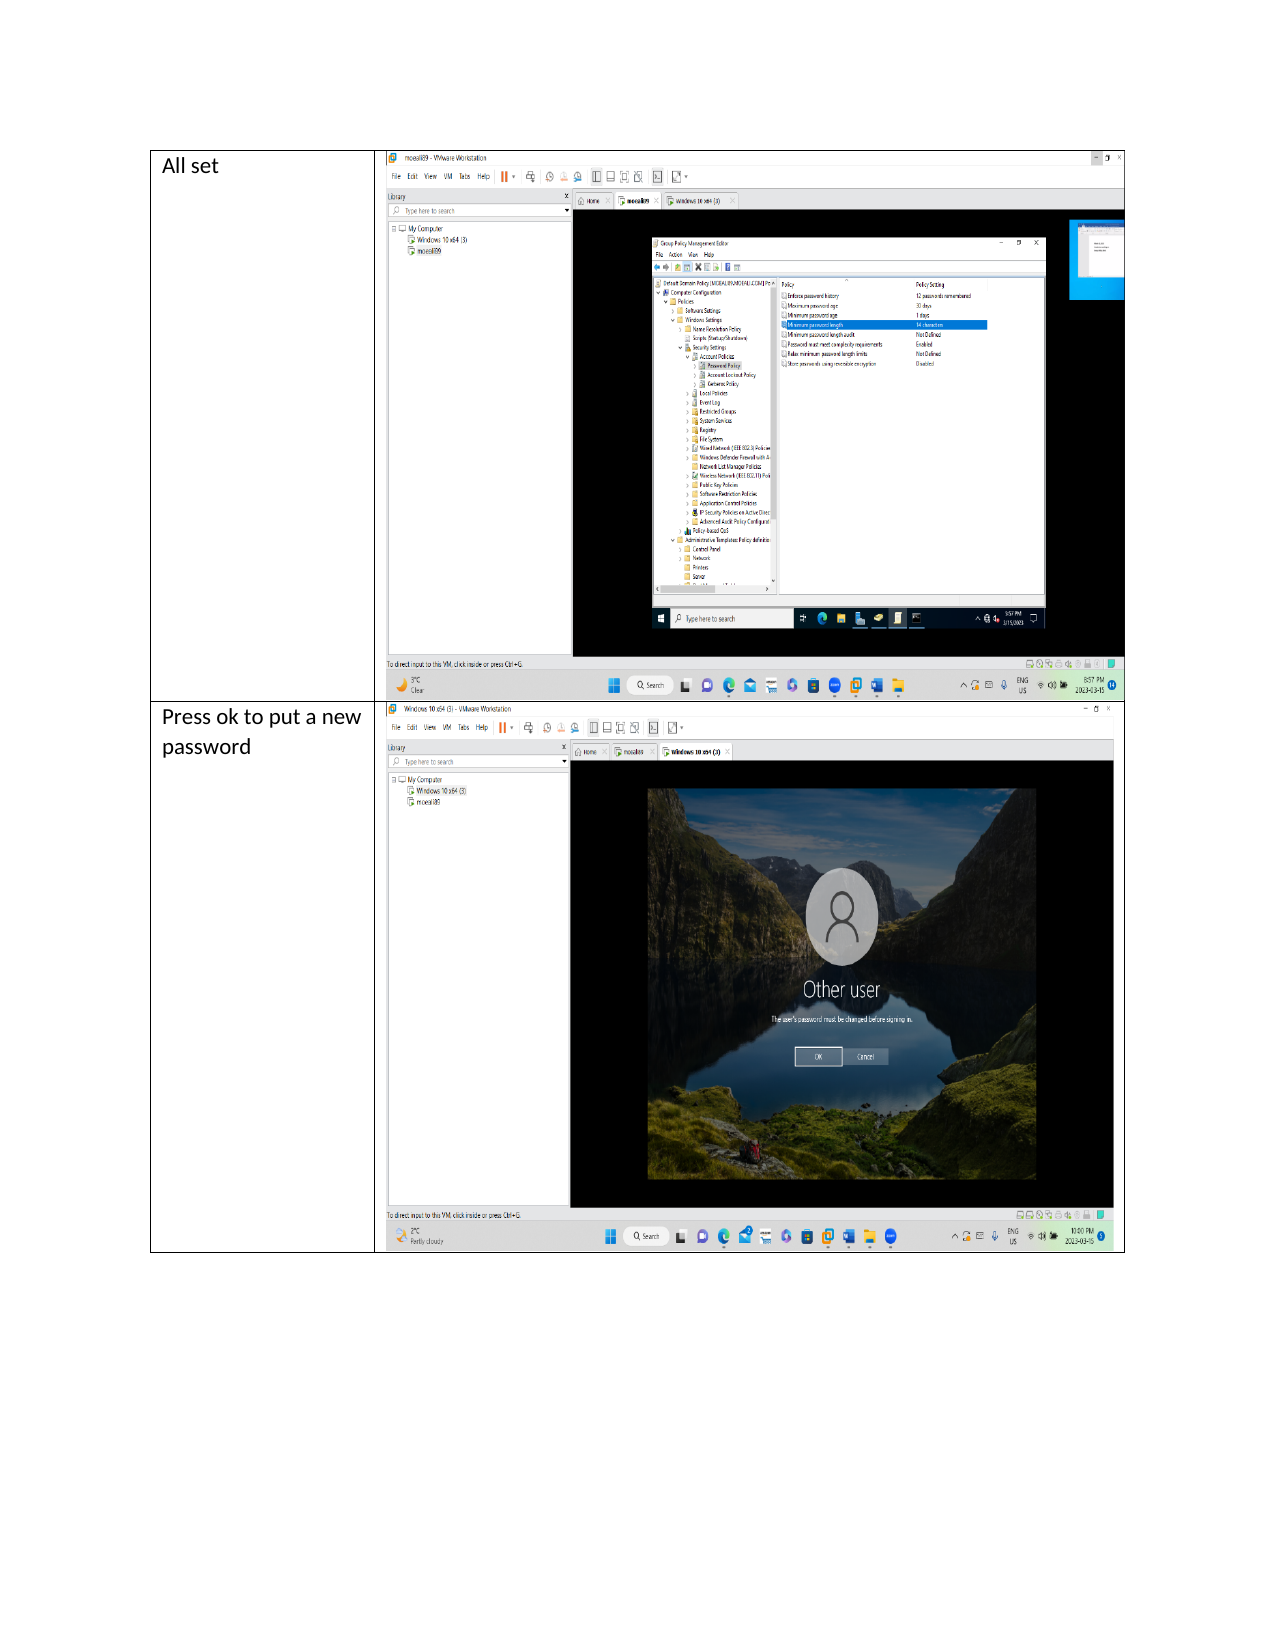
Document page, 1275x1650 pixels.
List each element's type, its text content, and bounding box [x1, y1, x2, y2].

picture [386, 702, 1114, 1251]
picture [386, 151, 1125, 700]
table_cell [375, 151, 1124, 701]
table_cell All set [151, 151, 374, 701]
table_cell Press ok to put a new password [151, 702, 374, 1252]
table_cell [375, 702, 1124, 1252]
